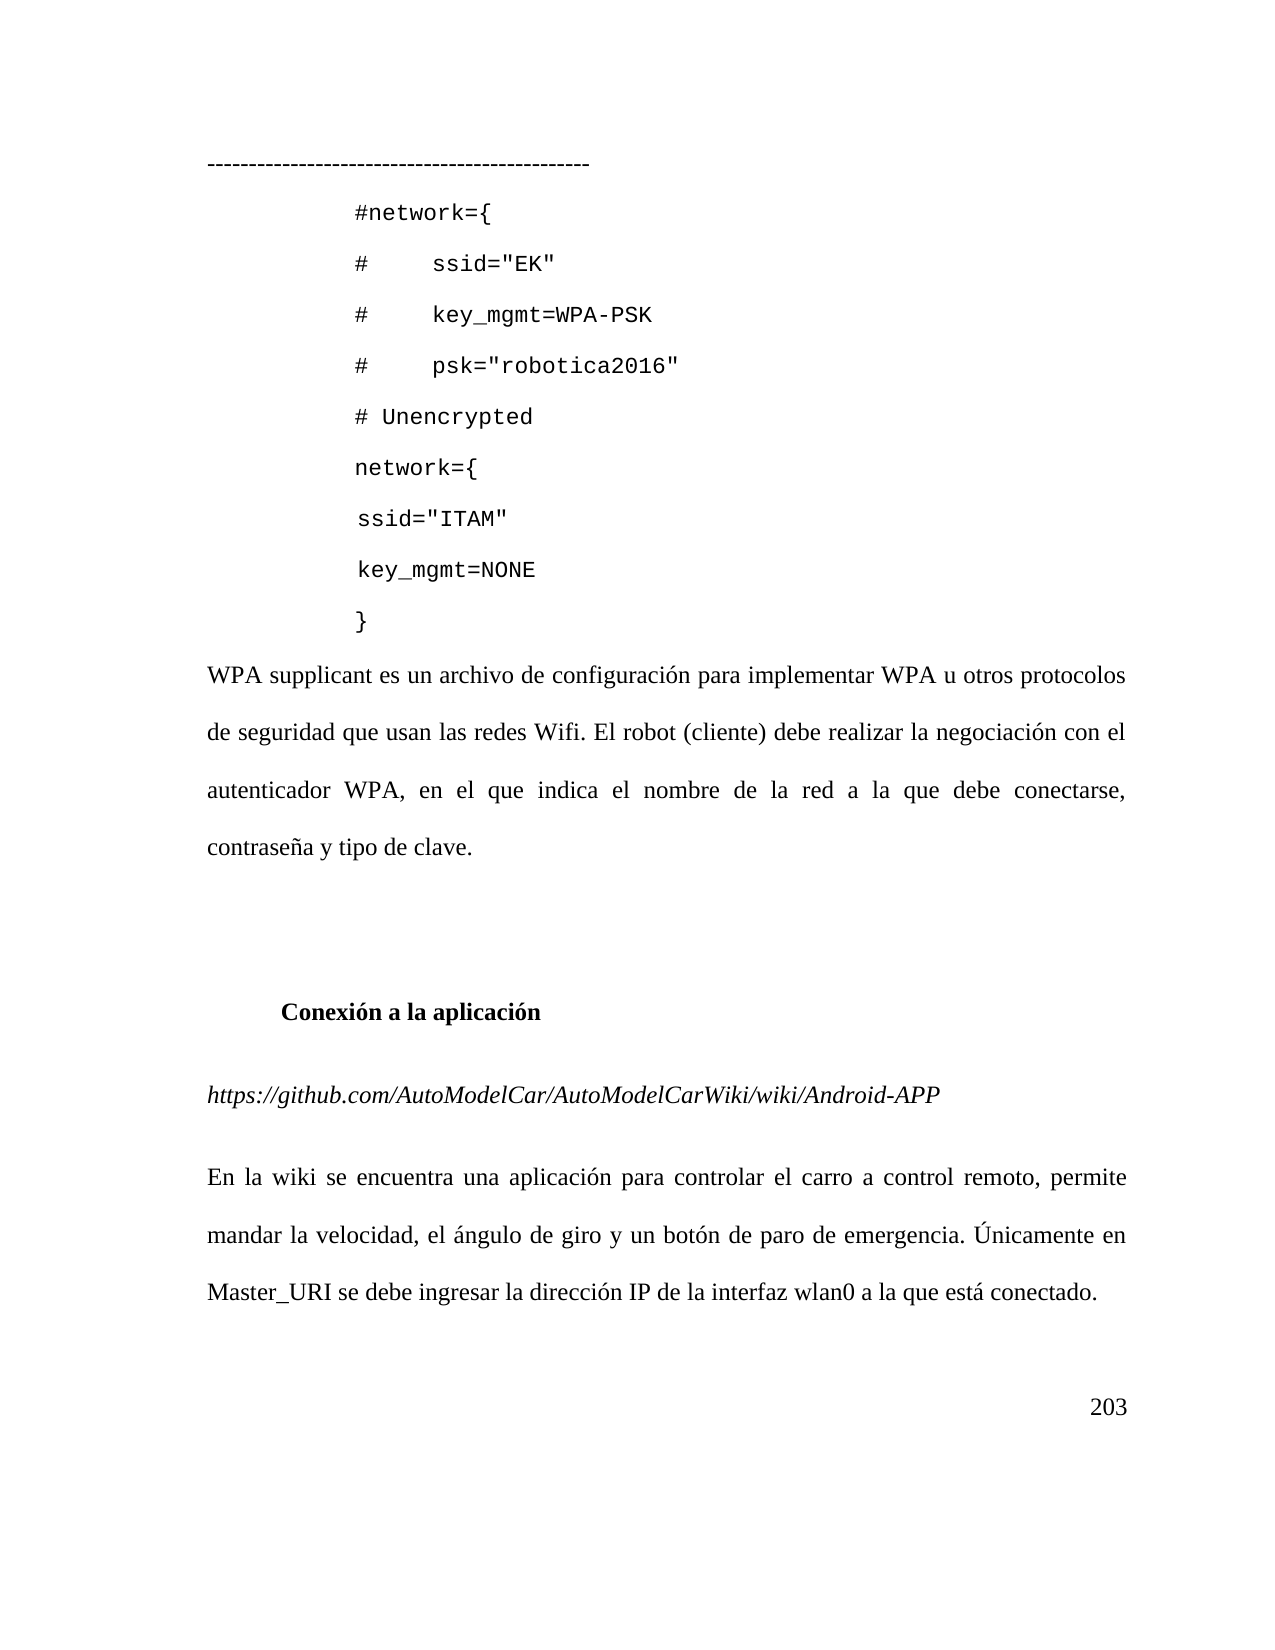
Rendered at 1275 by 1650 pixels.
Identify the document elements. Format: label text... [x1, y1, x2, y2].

text WPA supplicant es un archivo de configuración para implementar WPA u otros protocolos de seguridad que usan las redes Wifi. El robot (cliente) debe realizar la negociación con el autenticador WPA, en el que indica el nombre de la red a la que debe conectarse, contraseña y tipo de clave. [207, 660, 1127, 861]
text ---------------------------------------------- [207, 148, 1127, 176]
text #network={ [354, 201, 1127, 227]
text https://github.com/AutoModelCar/AutoModelCarWiki/wiki/Android-APP [207, 1080, 1127, 1109]
text # ssid="EK" [354, 252, 1127, 278]
text ssid="ITAM" [354, 507, 1127, 533]
text En la wiki se encuentra una aplicación para controlar el carro a control remoto, permite mandar la velocidad, el ángulo de giro y un botón de paro de emergencia. Únicamente en Master_URI se debe ingresar la dirección IP de la interfaz wlan0 a la que está conectado. [207, 1162, 1127, 1306]
text network={ [354, 456, 1127, 482]
text key_mgmt=NONE [354, 558, 1127, 584]
text # key_mgmt=WPA-PSK [354, 303, 1127, 329]
text # Unencrypted [354, 405, 1127, 431]
text # psk="robotica2016" [354, 354, 1127, 380]
text Conexión a la aplicación [207, 997, 1127, 1026]
text } [354, 609, 1127, 635]
